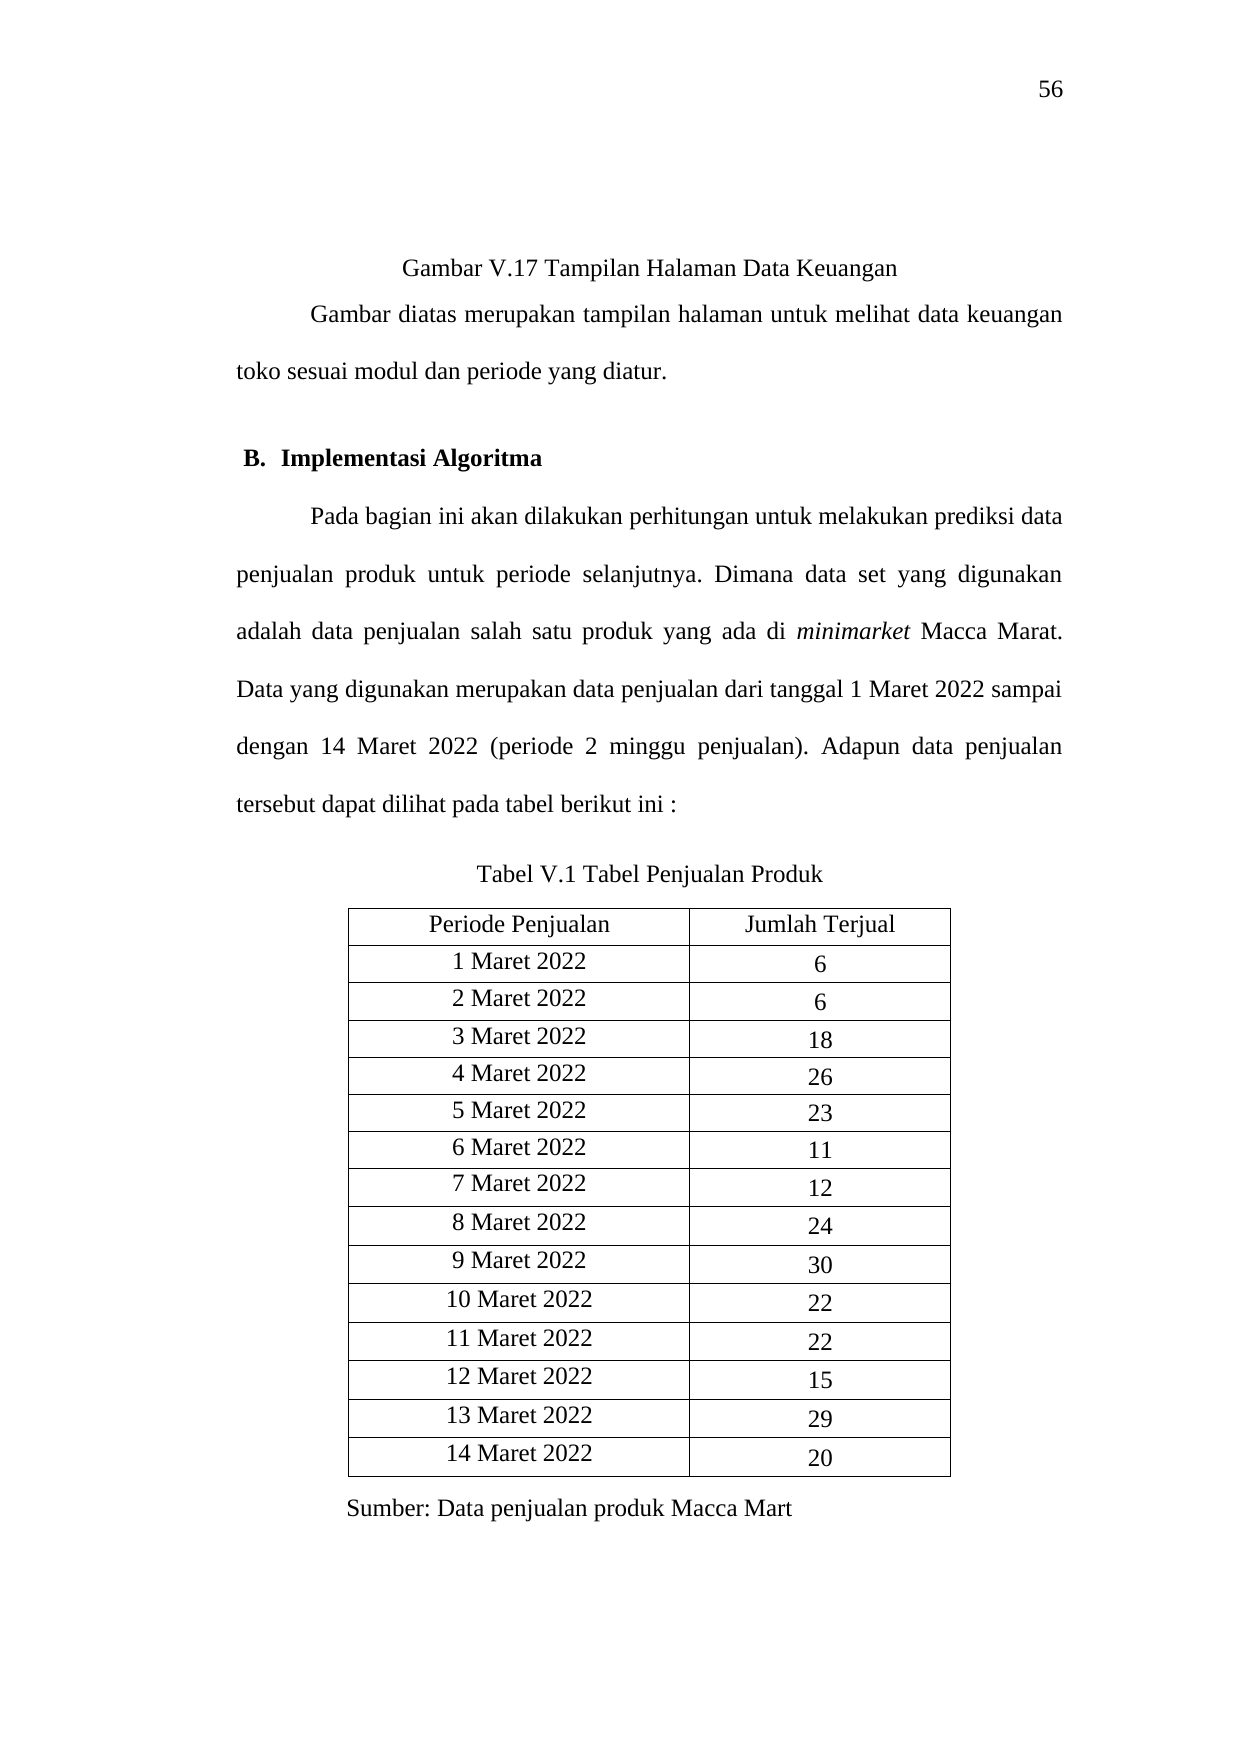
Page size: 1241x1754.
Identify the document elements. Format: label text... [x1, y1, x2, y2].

table_cell 30 [690, 1246, 950, 1283]
table_cell 6 [690, 983, 950, 1020]
table_cell 11 Maret 2022 [349, 1323, 689, 1360]
table_cell 18 [690, 1021, 950, 1057]
table_cell 13 Maret 2022 [349, 1400, 689, 1437]
table_cell 5 Maret 2022 [349, 1095, 689, 1131]
table_cell 1 Maret 2022 [349, 946, 689, 982]
table_cell 12 [690, 1169, 950, 1206]
table_cell 9 Maret 2022 [349, 1246, 689, 1283]
table_cell 24 [690, 1207, 950, 1244]
table_cell 20 [690, 1438, 950, 1476]
table_cell 22 [690, 1323, 950, 1360]
table_cell 11 [690, 1132, 950, 1167]
text Gambar V.17 Tampilan Halaman Data Keuangan [236, 236, 1063, 286]
subtitle Implementasi Algoritma [243, 426, 1063, 476]
table_cell 14 Maret 2022 [349, 1438, 689, 1476]
table_header Periode Penjualan [349, 909, 689, 945]
table_cell 22 [690, 1284, 950, 1322]
table_header Jumlah Terjual [690, 909, 950, 945]
table_cell 4 Maret 2022 [349, 1058, 689, 1094]
text Pada bagian ini akan dilakukan perhitungan untuk melakukan prediksi data penjualan produk untuk periode selanjutnya. Dimana data set yang digunakan adalah data penjualan salah satu produk yang ada di minimarket Macca Marat. Data yang digunakan merupakan data penjualan dari tanggal 1 Maret 2022 sampai dengan 14 Maret 2022 (periode 2 minggu penjualan). Adapun data penjualan tersebut dapat dilihat pada tabel berikut ini : [236, 501, 1063, 817]
text Tabel V.1 Tabel Penjualan Produk [236, 859, 1063, 887]
table_cell 15 [690, 1361, 950, 1399]
table_cell 10 Maret 2022 [349, 1284, 689, 1322]
table_cell 6 Maret 2022 [349, 1132, 689, 1167]
table_cell 12 Maret 2022 [349, 1361, 689, 1399]
table_cell 6 [690, 946, 950, 982]
table_cell 23 [690, 1095, 950, 1131]
table_cell 26 [690, 1058, 950, 1094]
text Gambar diatas merupakan tampilan halaman untuk melihat data keuangan toko sesuai modul dan periode yang diatur. [236, 299, 1063, 385]
text Sumber: Data penjualan produk Macca Mart [340, 1477, 1063, 1527]
table_cell 7 Maret 2022 [349, 1169, 689, 1206]
table_cell 3 Maret 2022 [349, 1021, 689, 1057]
table_cell 29 [690, 1400, 950, 1437]
table_cell 8 Maret 2022 [349, 1207, 689, 1244]
table_cell 2 Maret 2022 [349, 983, 689, 1020]
